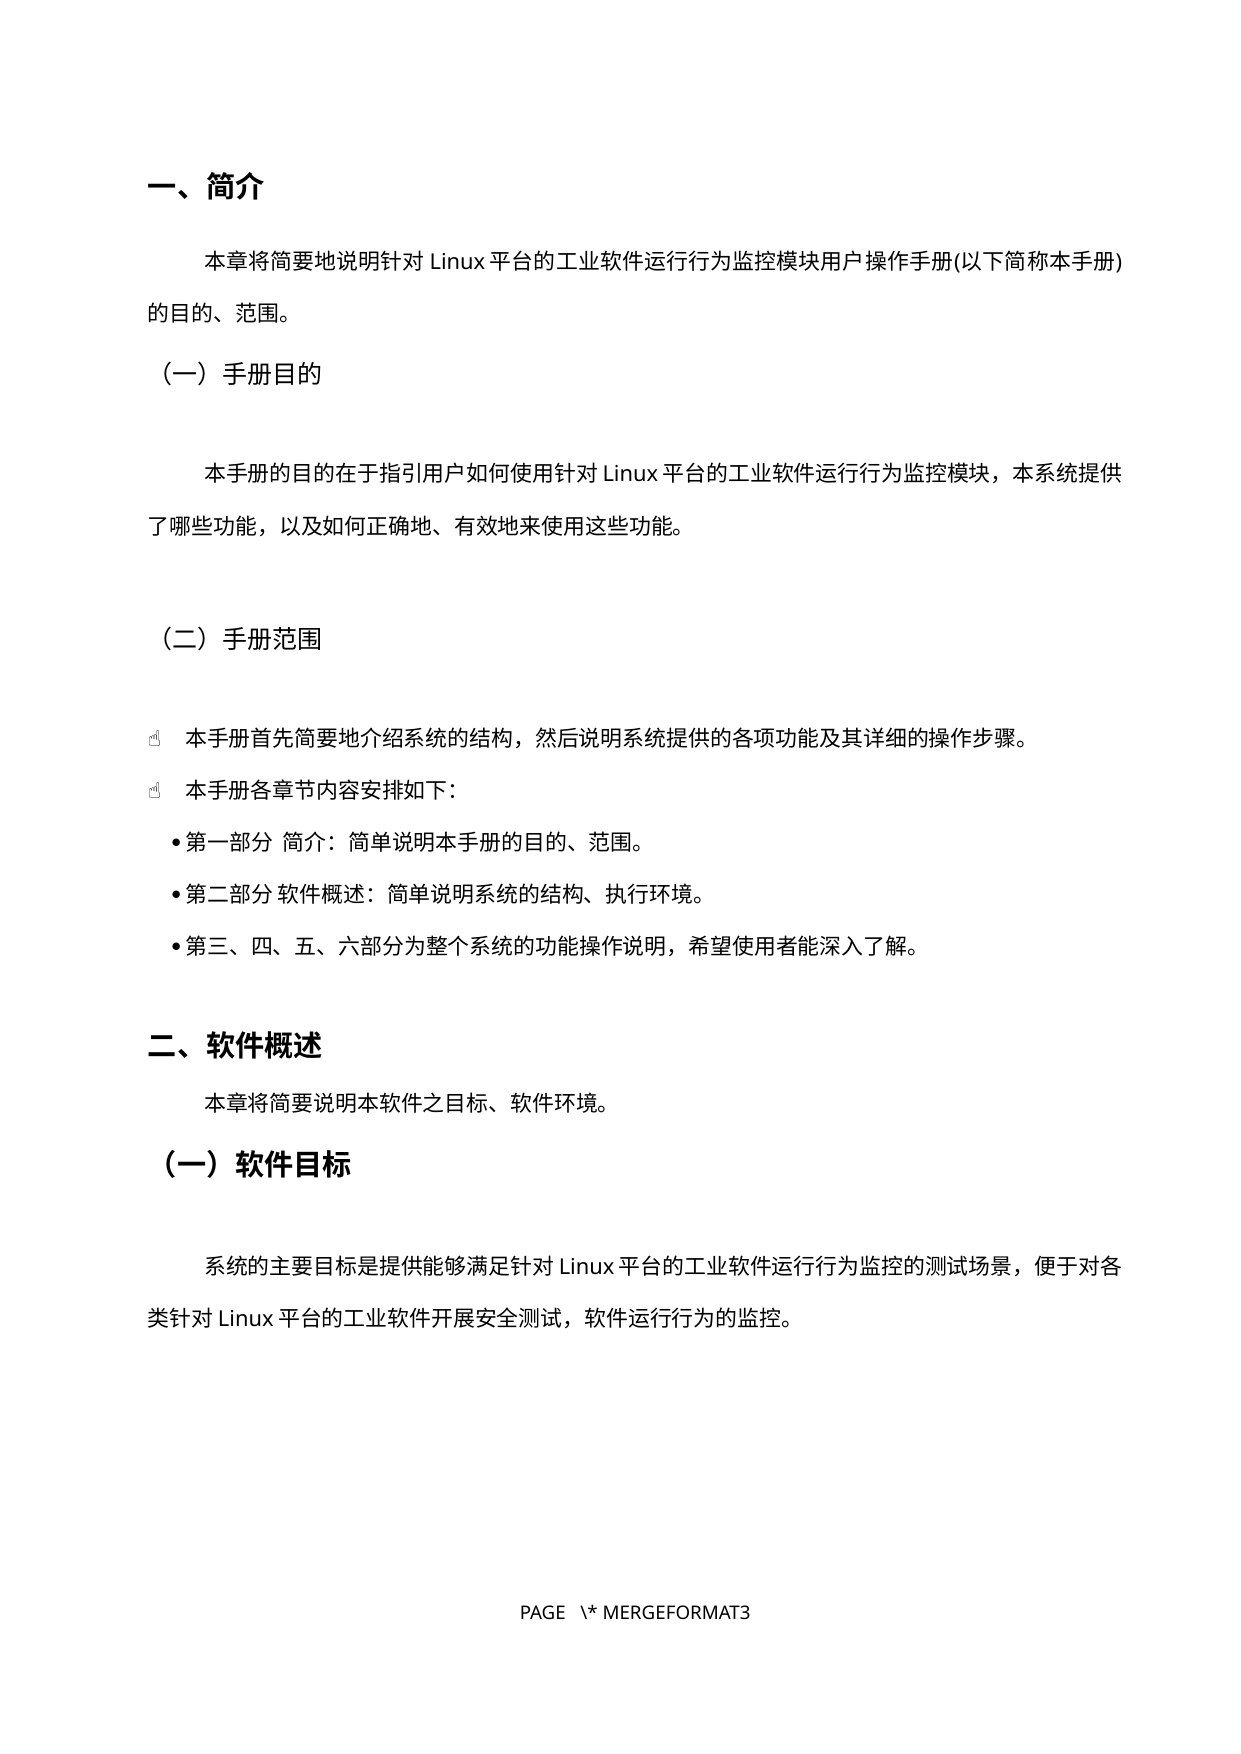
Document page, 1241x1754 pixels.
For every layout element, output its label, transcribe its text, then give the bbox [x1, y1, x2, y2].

text 本章将简要说明本软件之目标、软件环境。 [148, 1065, 1122, 1117]
text 本章将简要地说明针对Linux平台的工业软件运行行为监控模块用户操作手册(以下简称本手册)的目的、范围。 [148, 224, 1122, 328]
list 二、软件概述 [148, 1013, 1122, 1065]
text （一）手册目的 [148, 341, 1122, 406]
text 本手册首先简要地介绍系统的结构，然后说明系统提供的各项功能及其详细的操作步骤。 [148, 701, 1122, 753]
text 第一部分 简介：简单说明本手册的目的、范围。 [172, 805, 1122, 857]
text （一）软件目标 [148, 1130, 1122, 1195]
text 本手册各章节内容安排如下： [148, 753, 1122, 805]
title 一、简介 [148, 153, 1122, 218]
text 第三、四、五、六部分为整个系统的功能操作说明，希望使用者能深入了解。 [172, 909, 1122, 961]
text 系统的主要目标是提供能够满足针对Linux平台的工业软件运行行为监控的测试场景，便于对各类针对Linux平台的工业软件开展安全测试，软件运行行为的监控。 [148, 1228, 1122, 1332]
text （二）手册范围 [148, 605, 1122, 670]
text 本手册的目的在于指引用户如何使用针对Linux平台的工业软件运行行为监控模块，本系统提供了哪些功能，以及如何正确地、有效地来使用这些功能。 [148, 436, 1122, 540]
text 第二部分 软件概述：简单说明系统的结构、执行环境。 [172, 857, 1122, 909]
